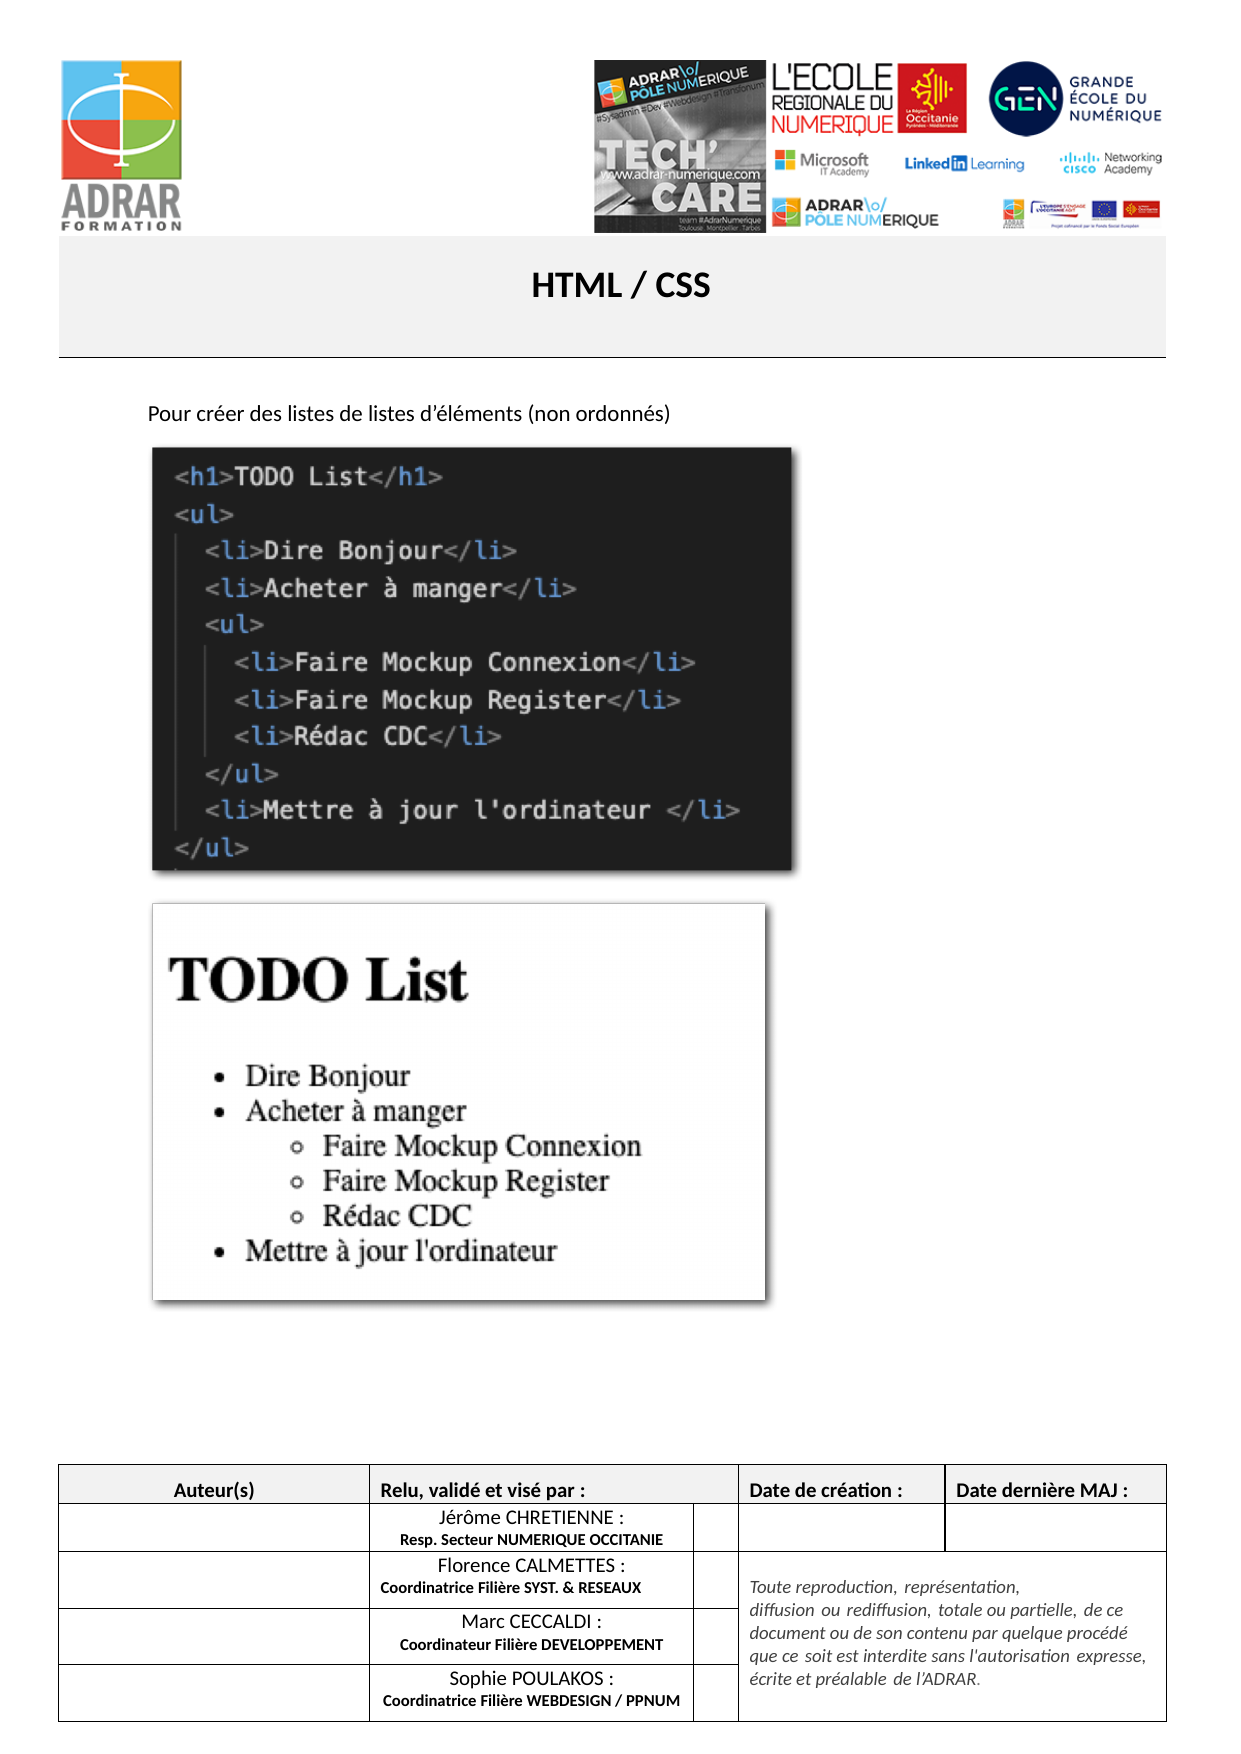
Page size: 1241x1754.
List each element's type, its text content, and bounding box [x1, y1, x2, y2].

text Pour créer des listes de listes d’éléments (non ordonnés) [148, 399, 1093, 427]
picture [147, 898, 778, 1312]
picture [147, 443, 803, 882]
picture [61, 58, 183, 233]
picture [594, 60, 1166, 233]
